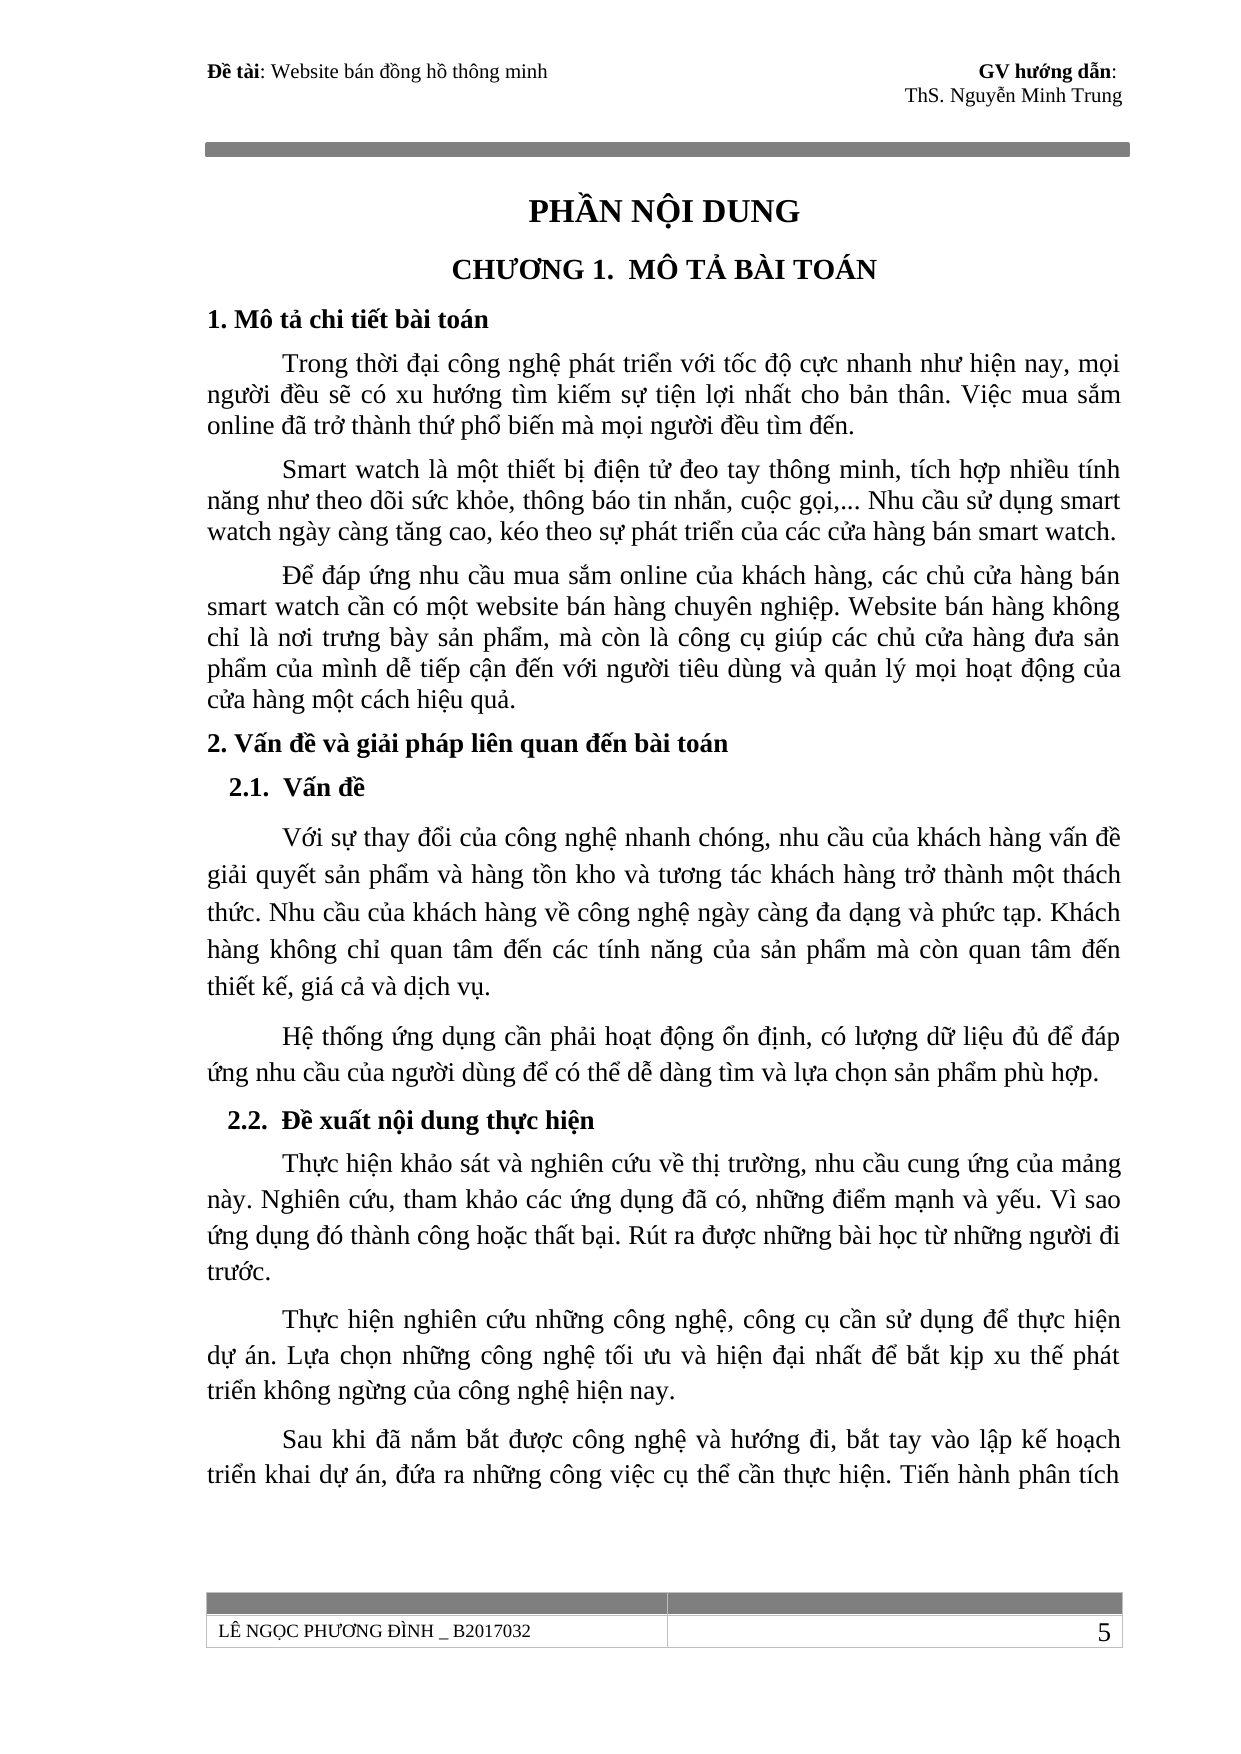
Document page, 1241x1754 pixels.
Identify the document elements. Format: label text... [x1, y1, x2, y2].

subtitle 1. Mô tả chi tiết bài toán [207, 303, 1122, 334]
subtitle 2.2. Đề xuất nội dung thực hiện [207, 1104, 1122, 1135]
subtitle 2.1. Vấn đề [207, 771, 1122, 802]
subtitle CHƯƠNG 1. MÔ TẢ BÀI TOÁN [207, 252, 1122, 286]
text Hệ thống ứng dụng cần phải hoạt động ổn định, có lượng dữ liệu đủ để đáp ứng nhu cầu của người dùng để có thể dễ dàng tìm và lựa chọn sản phẩm phù hợp. [207, 1020, 1122, 1087]
text Thực hiện nghiên cứu những công nghệ, công cụ cần sử dụng để thực hiện dự án. Lựa chọn những công nghệ tối ưu và hiện đại nhất để bắt kịp xu thế phát triển không ngừng của công nghệ hiện nay. [207, 1303, 1122, 1406]
subtitle PHẦN NỘI DUNG [207, 192, 1122, 230]
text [207, 1423, 1122, 1489]
subtitle 2. Vấn đề và giải pháp liên quan đến bài toán [207, 727, 1122, 758]
text Để đáp ứng nhu cầu mua sắm online của khách hàng, các chủ cửa hàng bán smart watch cần có một website bán hàng chuyên nghiệp. Website bán hàng không chỉ là nơi trưng bày sản phẩm, mà còn là công cụ giúp các chủ cửa hàng đưa sản phẩm của mình dễ tiếp cận đến với người tiêu dùng và quản lý mọi hoạt động của cửa hàng một cách hiệu quả. [207, 559, 1122, 714]
text Smart watch là một thiết bị điện tử đeo tay thông minh, tích hợp nhiều tính năng như theo dõi sức khỏe, thông báo tin nhắn, cuộc gọi,... Nhu cầu sử dụng smart watch ngày càng tăng cao, kéo theo sự phát triển của các cửa hàng bán smart watch. [207, 453, 1122, 546]
text Thực hiện khảo sát và nghiên cứu về thị trường, nhu cầu cung ứng của mảng này. Nghiên cứu, tham khảo các ứng dụng đã có, những điểm mạnh và yếu. Vì sao ứng dụng đó thành công hoặc thất bại. Rút ra được những bài học từ những người đi trước. [207, 1148, 1122, 1286]
text Với sự thay đổi của công nghệ nhanh chóng, nhu cầu của khách hàng vấn đề giải quyết sản phẩm và hàng tồn kho và tương tác khách hàng trở thành một thách thức. Nhu cầu của khách hàng về công nghệ ngày càng đa dạng và phức tạp. Khách hàng không chỉ quan tâm đến các tính năng của sản phẩm mà còn quan tâm đến thiết kế, giá cả và dịch vụ. [207, 821, 1122, 1001]
text Trong thời đại công nghệ phát triển với tốc độ cực nhanh như hiện nay, mọi người đều sẽ có xu hướng tìm kiếm sự tiện lợi nhất cho bản thân. Việc mua sắm online đã trở thành thứ phổ biến mà mọi người đều tìm đến. [207, 347, 1122, 440]
